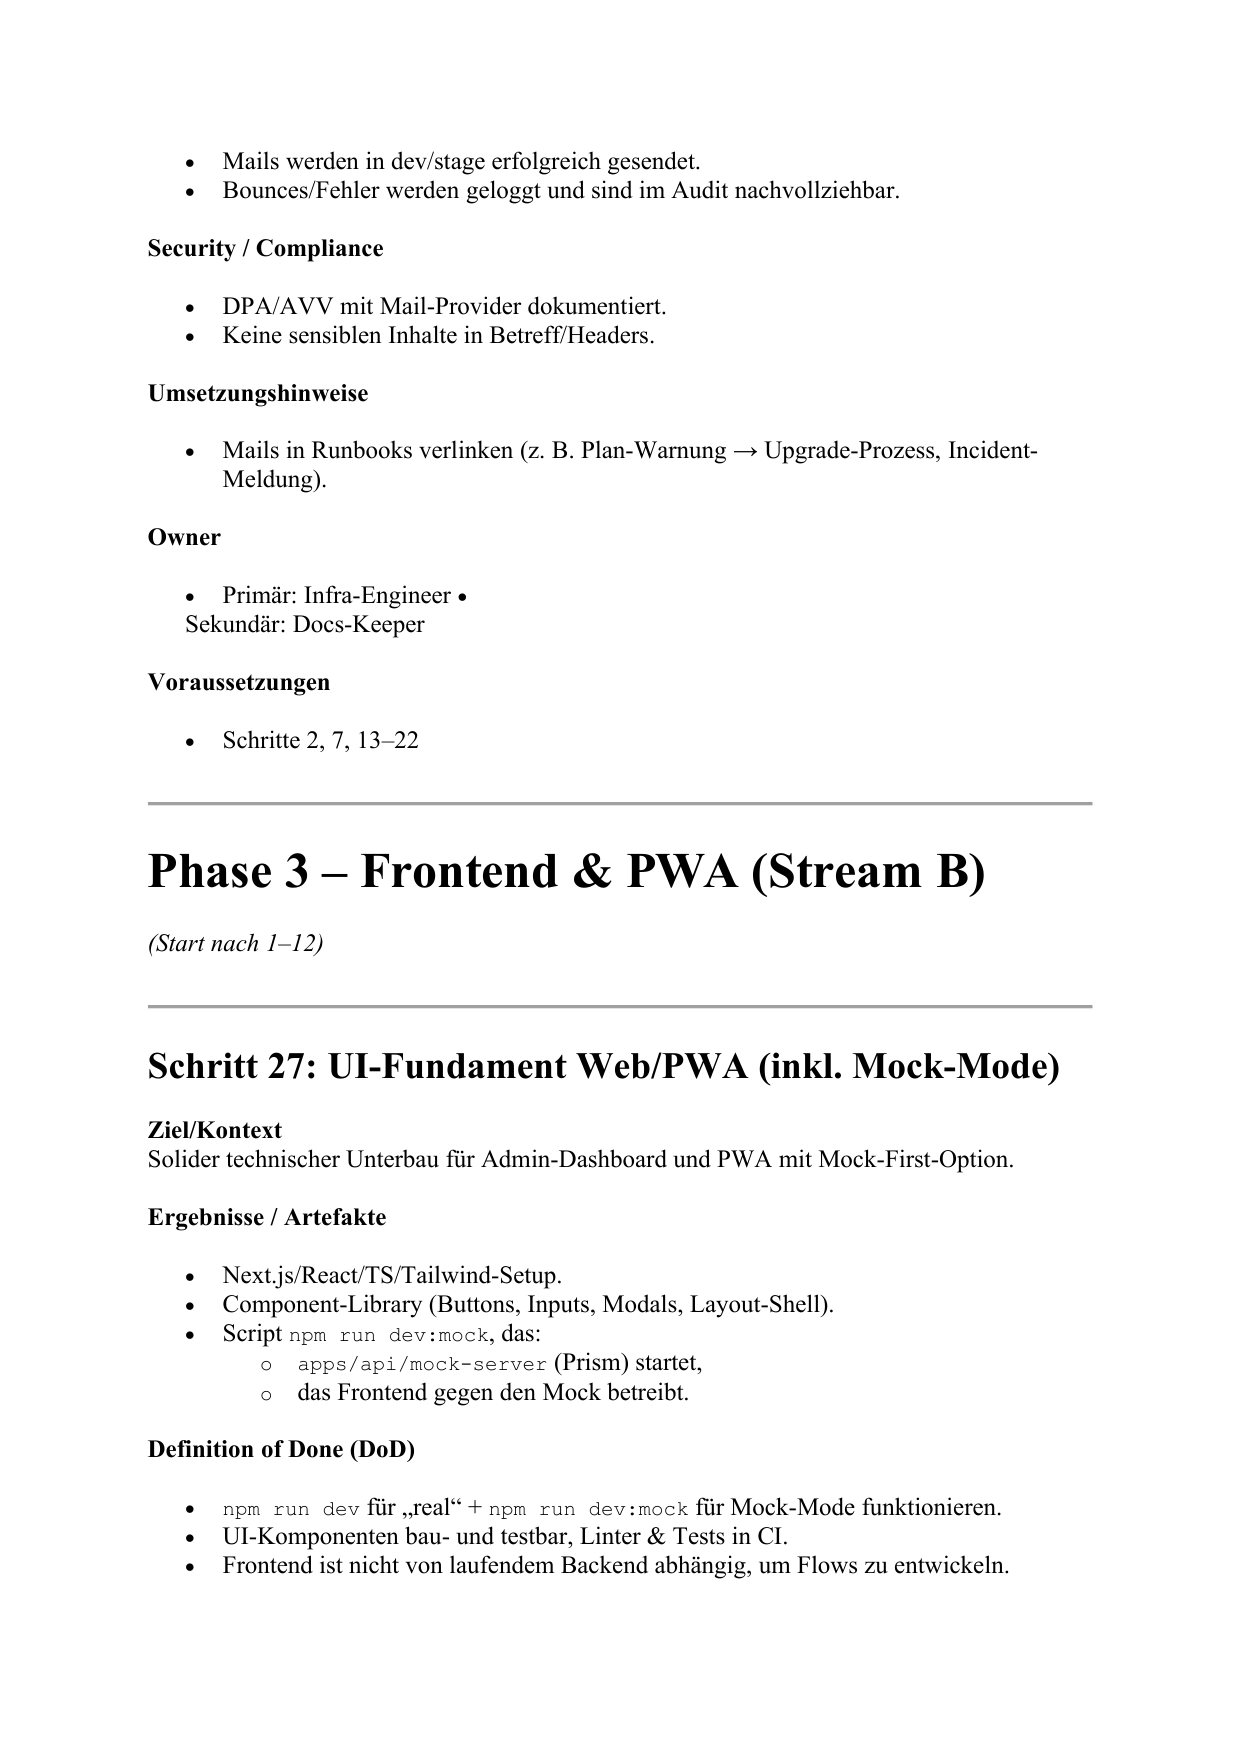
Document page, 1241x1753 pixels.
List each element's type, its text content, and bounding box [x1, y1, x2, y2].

text • Frontend ist nicht von laufendem Backend abhängig, um Flows zu entwickeln. [185, 1551, 1230, 1579]
text • Mails werden in dev/stage erfolgreich gesendet. [185, 147, 1230, 175]
text Ziel/Kontext [147, 1116, 1230, 1145]
text Owner [147, 523, 1230, 552]
text Definition of Done (DoD) [147, 1434, 1230, 1463]
text • Primär: Infra-Engineer • Sekundär: Docs-Keeper [185, 581, 467, 638]
text Meldung). [222, 465, 1230, 493]
text (Start nach 1–12) [147, 928, 1230, 957]
text Umsetzungshinweise [147, 378, 1230, 407]
text Security / Compliance [147, 233, 1230, 262]
text Phase 3 – Frontend & PWA (Stream B) [147, 842, 1230, 899]
text Voraussetzungen [147, 667, 1230, 696]
text Ergebnisse / Artefakte [147, 1203, 1230, 1232]
picture [145, 1002, 1095, 1011]
text • npm run dev für „real“ + npm run dev:mock für Mock-Mode funktionieren. • UI-Komponenten bau- und testbar, Linter & Tests in CI. [185, 1491, 1007, 1551]
text • Component-Library (Buttons, Inputs, Modals, Layout-Shell). • Script npm run dev:mock, das: [185, 1289, 840, 1347]
text • Next.js/React/TS/Tailwind-Setup. [185, 1261, 1230, 1289]
text Schritt 27: UI-Fundament Web/PWA (inkl. Mock-Mode) [147, 1044, 1230, 1087]
text • Mails in Runbooks verlinken (z. B. Plan-Warnung → Upgrade-Prozess, Incident- [185, 436, 1230, 465]
text • Bounces/Fehler werden geloggt und sind im Audit nachvollziehbar. [185, 175, 1230, 204]
text o apps/api/mock-server (Prism) startet, o das Frontend gegen den Mock betreibt. [260, 1347, 707, 1406]
text Solider technischer Unterbau für Admin-Dashboard und PWA mit Mock-First-Option. [147, 1145, 1230, 1173]
picture [145, 800, 1095, 808]
text • DPA/AVV mit Mail-Provider dokumentiert. • Keine sensiblen Inhalte in Betreff/Headers. [185, 291, 672, 349]
text • Schritte 2, 7, 13–22 [185, 725, 1230, 754]
